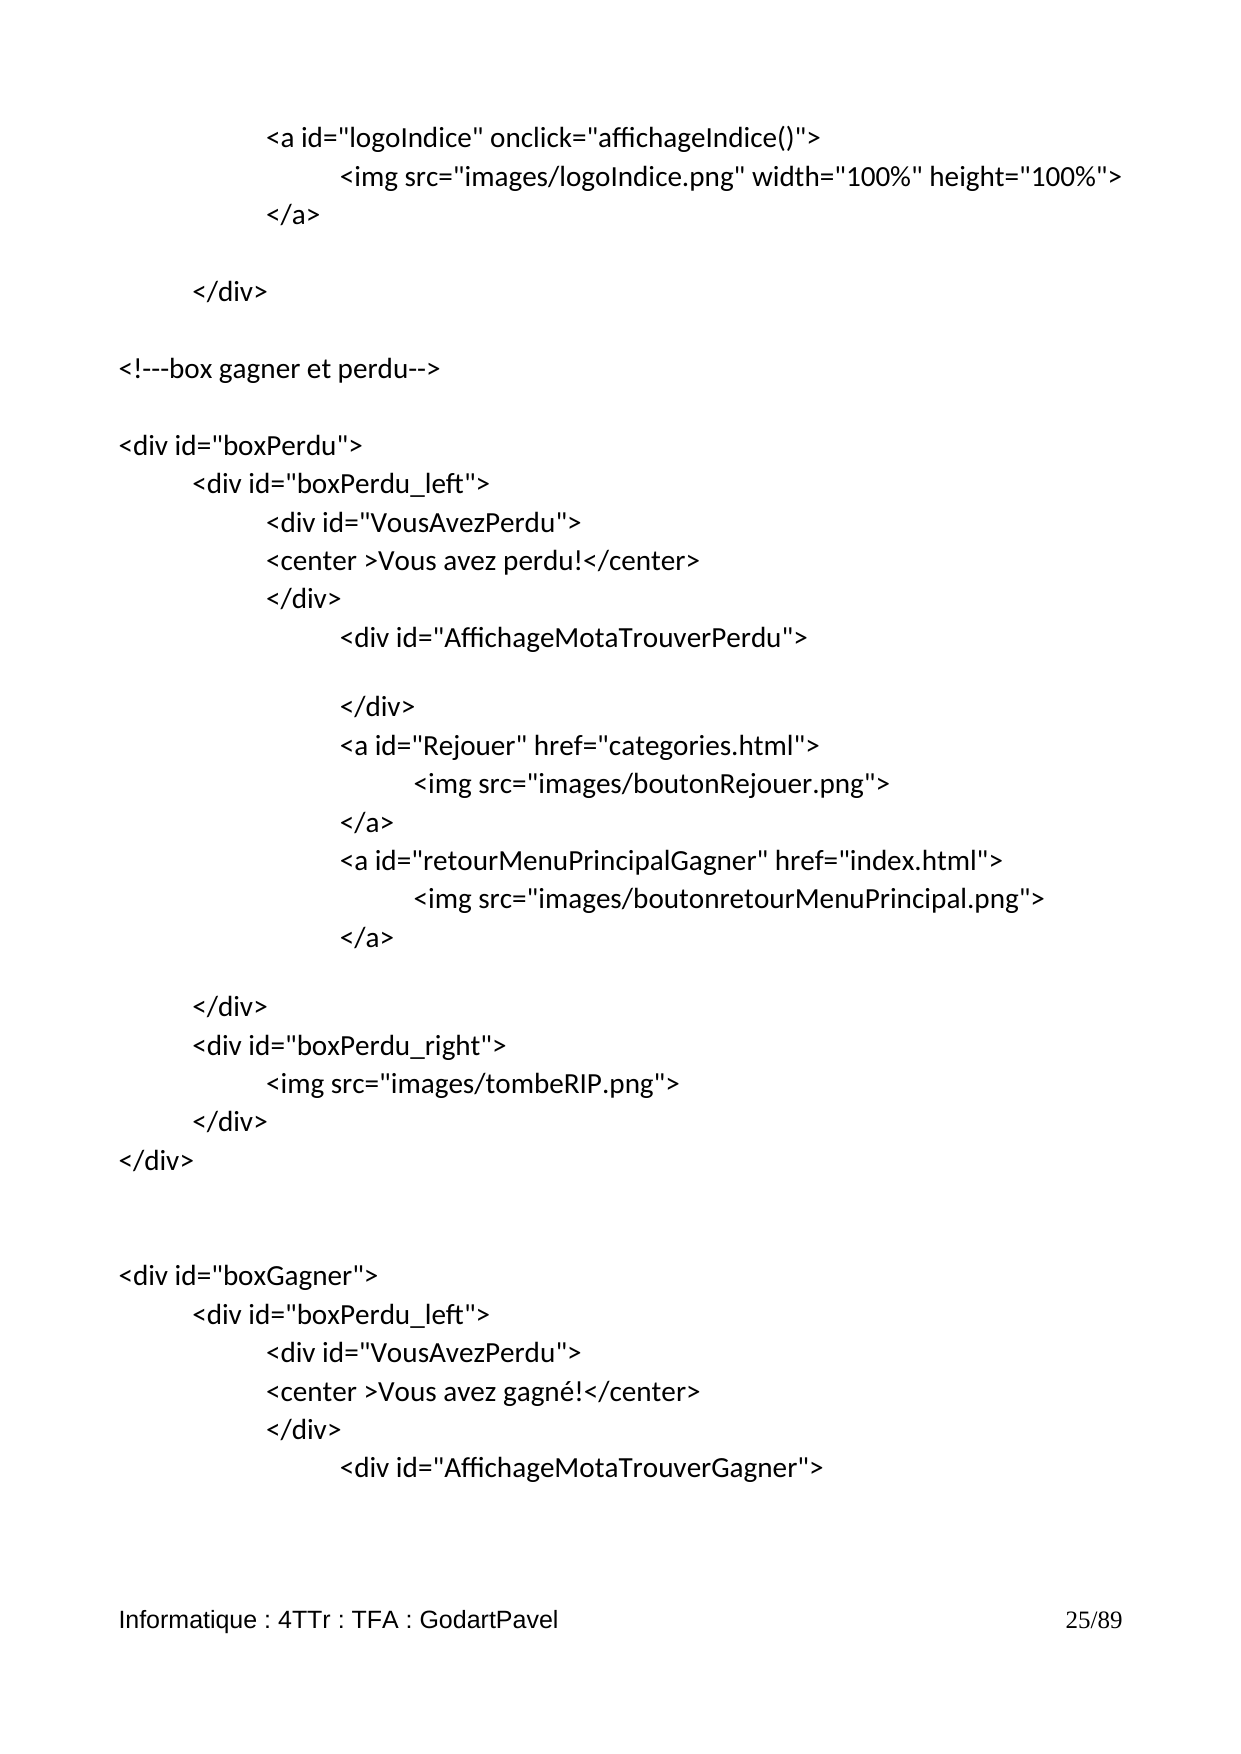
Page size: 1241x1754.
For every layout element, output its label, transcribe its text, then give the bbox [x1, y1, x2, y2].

text <center >Vous avez perdu!</center> [118, 542, 1123, 578]
text </a> [118, 804, 1123, 839]
text <div id="boxPerdu_right"> [118, 1027, 1123, 1062]
text </div> [118, 273, 1123, 309]
text <a id="retourMenuPrincipalGagner" href="index.html"> [118, 842, 1123, 878]
text <img src="images/boutonRejouer.png"> [118, 765, 1123, 801]
text <center >Vous avez gagné!</center> [118, 1373, 1123, 1408]
text <img src="images/boutonretourMenuPrincipal.png"> [118, 881, 1123, 916]
text </a> [118, 196, 1123, 232]
text </div> [118, 1103, 1123, 1139]
text </div> [118, 988, 1123, 1024]
text <!---box gagner et perdu--> [118, 350, 1123, 386]
text <div id="boxPerdu_left"> [118, 465, 1123, 501]
text </div> [118, 1142, 1123, 1178]
text <div id="AffichageMotaTrouverGagner"> [118, 1449, 1123, 1485]
text <div id="boxGagner"> [118, 1257, 1123, 1293]
text <img src="images/tombeRIP.png"> [118, 1065, 1123, 1101]
text <div id="VousAvezPerdu"> [118, 504, 1123, 539]
text </div> [118, 688, 1123, 724]
text <div id="VousAvezPerdu"> [118, 1334, 1123, 1370]
text <a id="logoIndice" onclick="affichageIndice()"> [118, 119, 1123, 155]
text <div id="AffichageMotaTrouverPerdu"> [118, 619, 1123, 655]
text <div id="boxPerdu"> [118, 427, 1123, 462]
text </div> [118, 1411, 1123, 1447]
text <a id="Rejouer" href="categories.html"> [118, 727, 1123, 762]
text </a> [118, 919, 1123, 954]
text </div> [118, 581, 1123, 616]
text <div id="boxPerdu_left"> [118, 1296, 1123, 1331]
text <img src="images/logoIndice.png" width="100%" height="100%"> [118, 158, 1123, 193]
